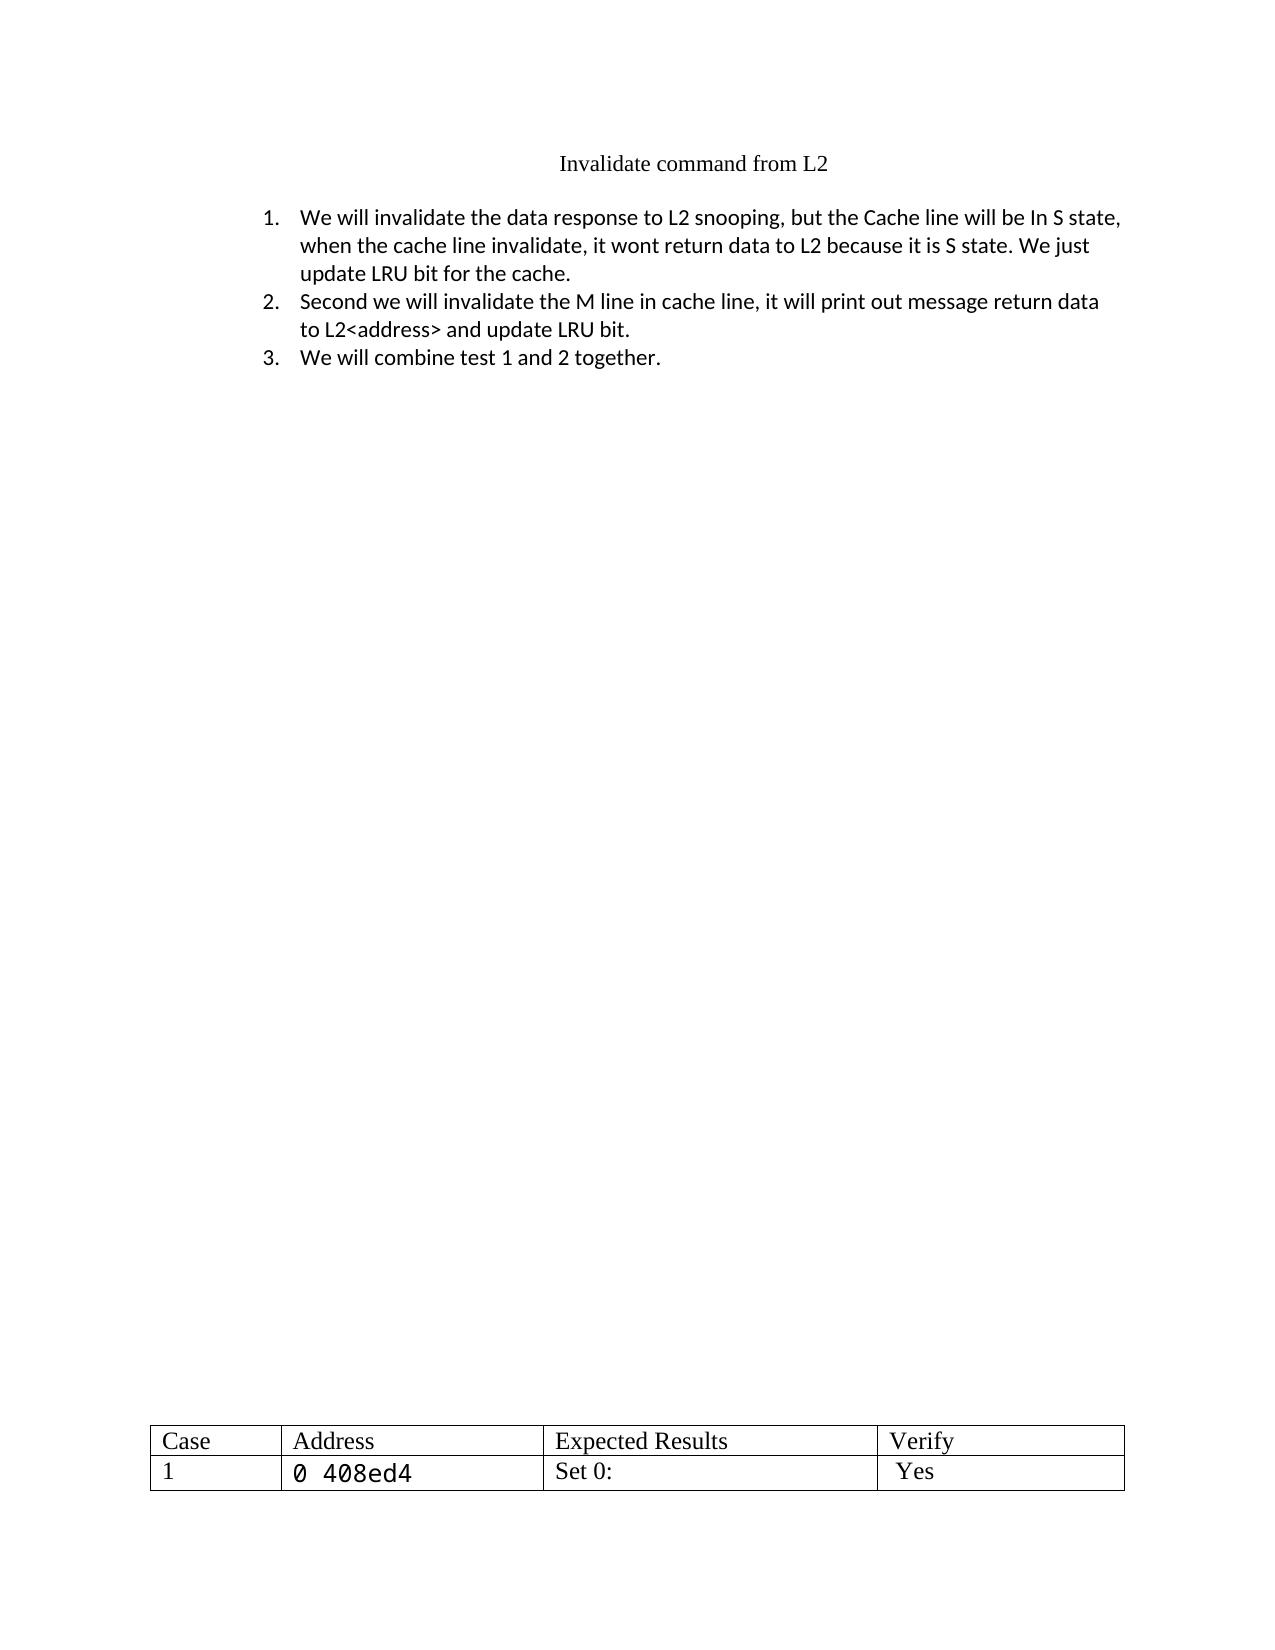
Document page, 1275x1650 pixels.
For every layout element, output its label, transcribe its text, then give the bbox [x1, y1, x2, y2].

table_header Case [151, 1426, 281, 1455]
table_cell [282, 1456, 543, 1490]
list Second we will invalidate the M line in cache line, it will print out message return data to L2<address> and update LRU bit. [262, 287, 1125, 343]
table_header Verify [878, 1426, 1124, 1455]
table_cell 1 [151, 1456, 281, 1490]
table_cell Yes [878, 1456, 1124, 1490]
text Invalidate command from L2 [262, 150, 1125, 176]
list We will invalidate the data response to L2 snooping, but the Cache line will be In S state, when the cache line invalidate, it wont return data to L2 because it is S state. We just update LRU bit for the cache. [262, 203, 1125, 287]
list We will combine test 1 and 2 together. [262, 343, 1125, 371]
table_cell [544, 1456, 877, 1490]
table_header Expected Results [544, 1426, 877, 1455]
table_header Address [282, 1426, 543, 1455]
